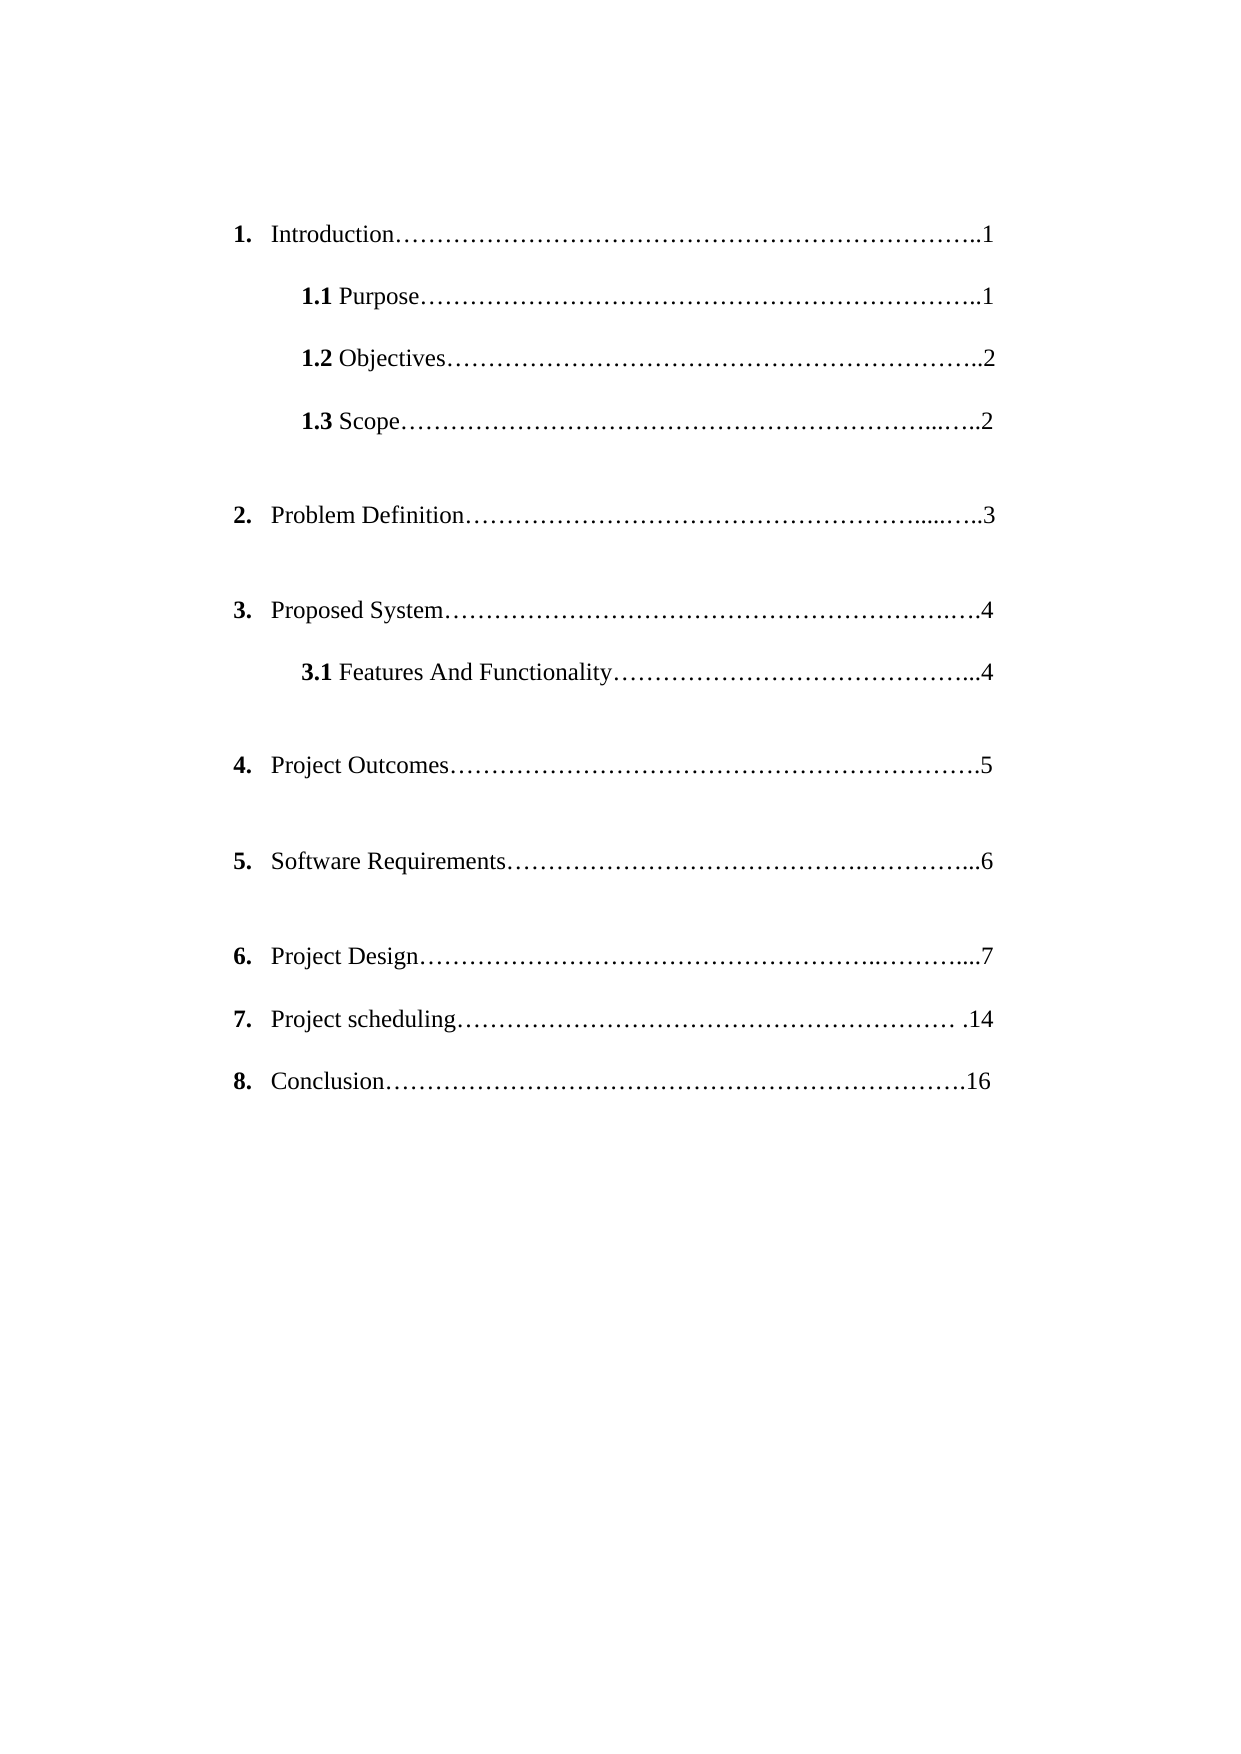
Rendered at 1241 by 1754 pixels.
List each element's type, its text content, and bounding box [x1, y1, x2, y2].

list Introduction……………………………………………………………..1 [233, 219, 1092, 248]
list Conclusion…………………………………………………………….16 [233, 1066, 1092, 1095]
list Features And Functionality……………………………………...4 [301, 657, 1092, 686]
list Proposed System…………………………………………………….….4 [233, 595, 1092, 624]
list Project Outcomes……………………………………………………….5 [233, 750, 1092, 779]
list Project Design………………………………………………..………....7 [233, 941, 1092, 970]
list Software Requirements…………………………………….…………...6 [233, 846, 1092, 874]
list Objectives………………………………………………………..2 [301, 343, 1092, 372]
list Problem Definition……………………………………………….....…..3 [233, 500, 1092, 528]
list Scope………………………………………………………...…..2 [301, 406, 1092, 435]
list Purpose…………………………………………………………..1 [301, 281, 1092, 310]
list Project scheduling…………………………………………………… .14 [233, 1004, 1092, 1033]
